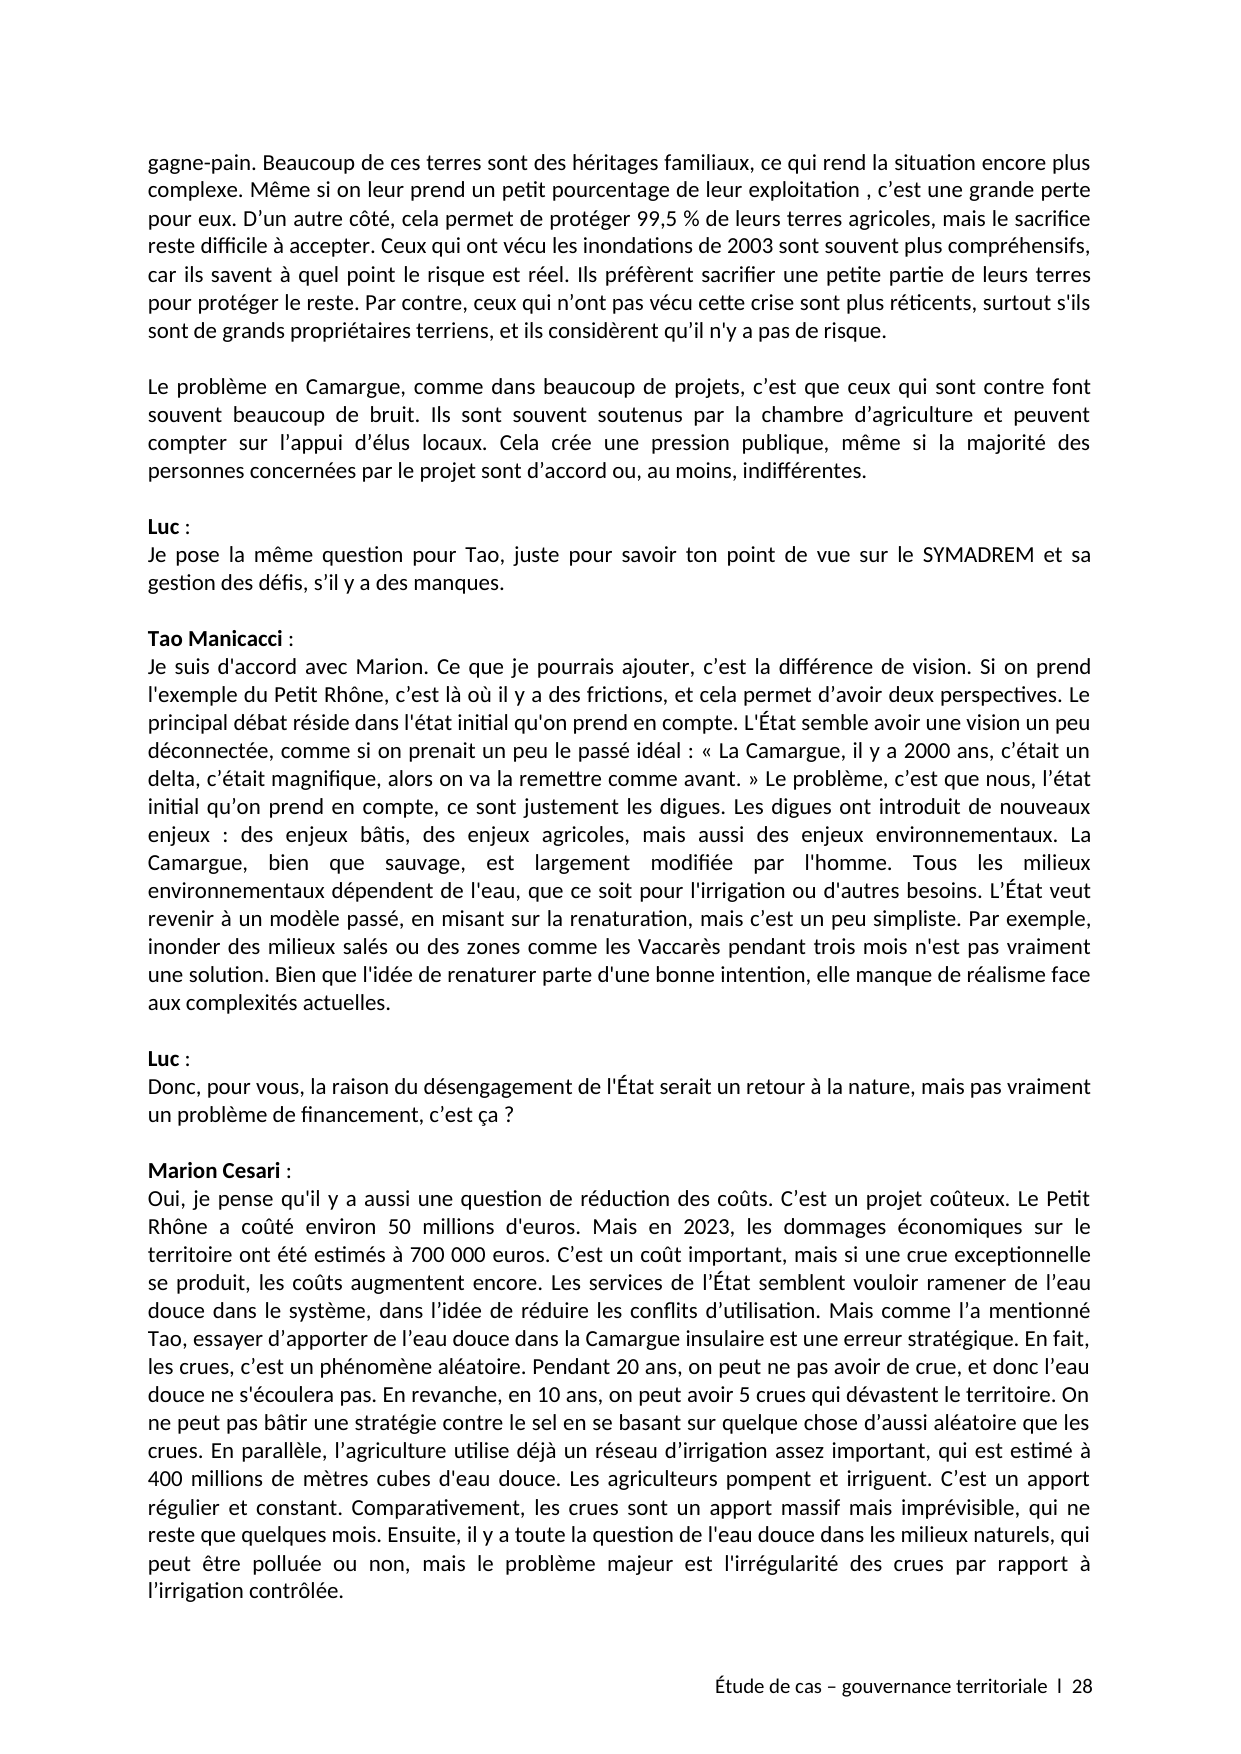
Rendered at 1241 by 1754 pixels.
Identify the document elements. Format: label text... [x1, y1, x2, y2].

text Je suis d'accord avec Marion. Ce que je pourrais ajouter, c’est la différence de vision. Si on prend l'exemple du Petit Rhône, c’est là où il y a des frictions, et cela permet d’avoir deux perspectives. Le principal débat réside dans l'état initial qu'on prend en compte. L'État semble avoir une vision un peu déconnectée, comme si on prenait un peu le passé idéal : « La Camargue, il y a 2000 ans, c’était un delta, c’était magnifique, alors on va la remettre comme avant. » Le problème, c’est que nous, l’état initial qu’on prend en compte, ce sont justement les digues. Les digues ont introduit de nouveaux enjeux : des enjeux bâtis, des enjeux agricoles, mais aussi des enjeux environnementaux. La Camargue, bien que sauvage, est largement modifiée par l'homme. Tous les milieux environnementaux dépendent de l'eau, que ce soit pour l'irrigation ou d'autres besoins. L’État veut revenir à un modèle passé, en misant sur la renaturation, mais c’est un peu simpliste. Par exemple, inonder des milieux salés ou des zones comme les Vaccarès pendant trois mois n'est pas vraiment une solution. Bien que l'idée de renaturer parte d'une bonne intention, elle manque de réalisme face aux complexités actuelles. [148, 652, 1093, 1016]
text Luc : [148, 1044, 1093, 1072]
text Oui, je pense qu'il y a aussi une question de réduction des coûts. C’est un projet coûteux. Le Petit Rhône a coûté environ 50 millions d'euros. Mais en 2023, les dommages économiques sur le territoire ont été estimés à 700 000 euros. C’est un coût important, mais si une crue exceptionnelle se produit, les coûts augmentent encore. Les services de l’État semblent vouloir ramener de l’eau douce dans le système, dans l’idée de réduire les conflits d’utilisation. Mais comme l’a mentionné Tao, essayer d’apporter de l’eau douce dans la Camargue insulaire est une erreur stratégique. En fait, les crues, c’est un phénomène aléatoire. Pendant 20 ans, on peut ne pas avoir de crue, et donc l’eau douce ne s'écoulera pas. En revanche, en 10 ans, on peut avoir 5 crues qui dévastent le territoire. On ne peut pas bâtir une stratégie contre le sel en se basant sur quelque chose d’aussi aléatoire que les crues. En parallèle, l’agriculture utilise déjà un réseau d’irrigation assez important, qui est estimé à 400 millions de mètres cubes d'eau douce. Les agriculteurs pompent et irriguent. C’est un apport régulier et constant. Comparativement, les crues sont un apport massif mais imprévisible, qui ne reste que quelques mois. Ensuite, il y a toute la question de l'eau douce dans les milieux naturels, qui peut être polluée ou non, mais le problème majeur est l'irrégularité des crues par rapport à l’irrigation contrôlée. [148, 1184, 1093, 1605]
text Donc, pour vous, la raison du désengagement de l'État serait un retour à la nature, mais pas vraiment un problème de financement, c’est ça ? [148, 1072, 1093, 1128]
text Marion Cesari : [148, 1156, 1093, 1184]
text Je pose la même question pour Tao, juste pour savoir ton point de vue sur le SYMADREM et sa gestion des défis, s’il y a des manques. [148, 540, 1093, 596]
text Tao Manicacci : [148, 624, 1093, 652]
text Le problème en Camargue, comme dans beaucoup de projets, c’est que ceux qui sont contre font souvent beaucoup de bruit. Ils sont souvent soutenus par la chambre d’agriculture et peuvent compter sur l’appui d’élus locaux. Cela crée une pression publique, même si la majorité des personnes concernées par le projet sont d’accord ou, au moins, indifférentes. [148, 372, 1093, 484]
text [148, 148, 1093, 344]
text Luc : [148, 512, 1093, 540]
